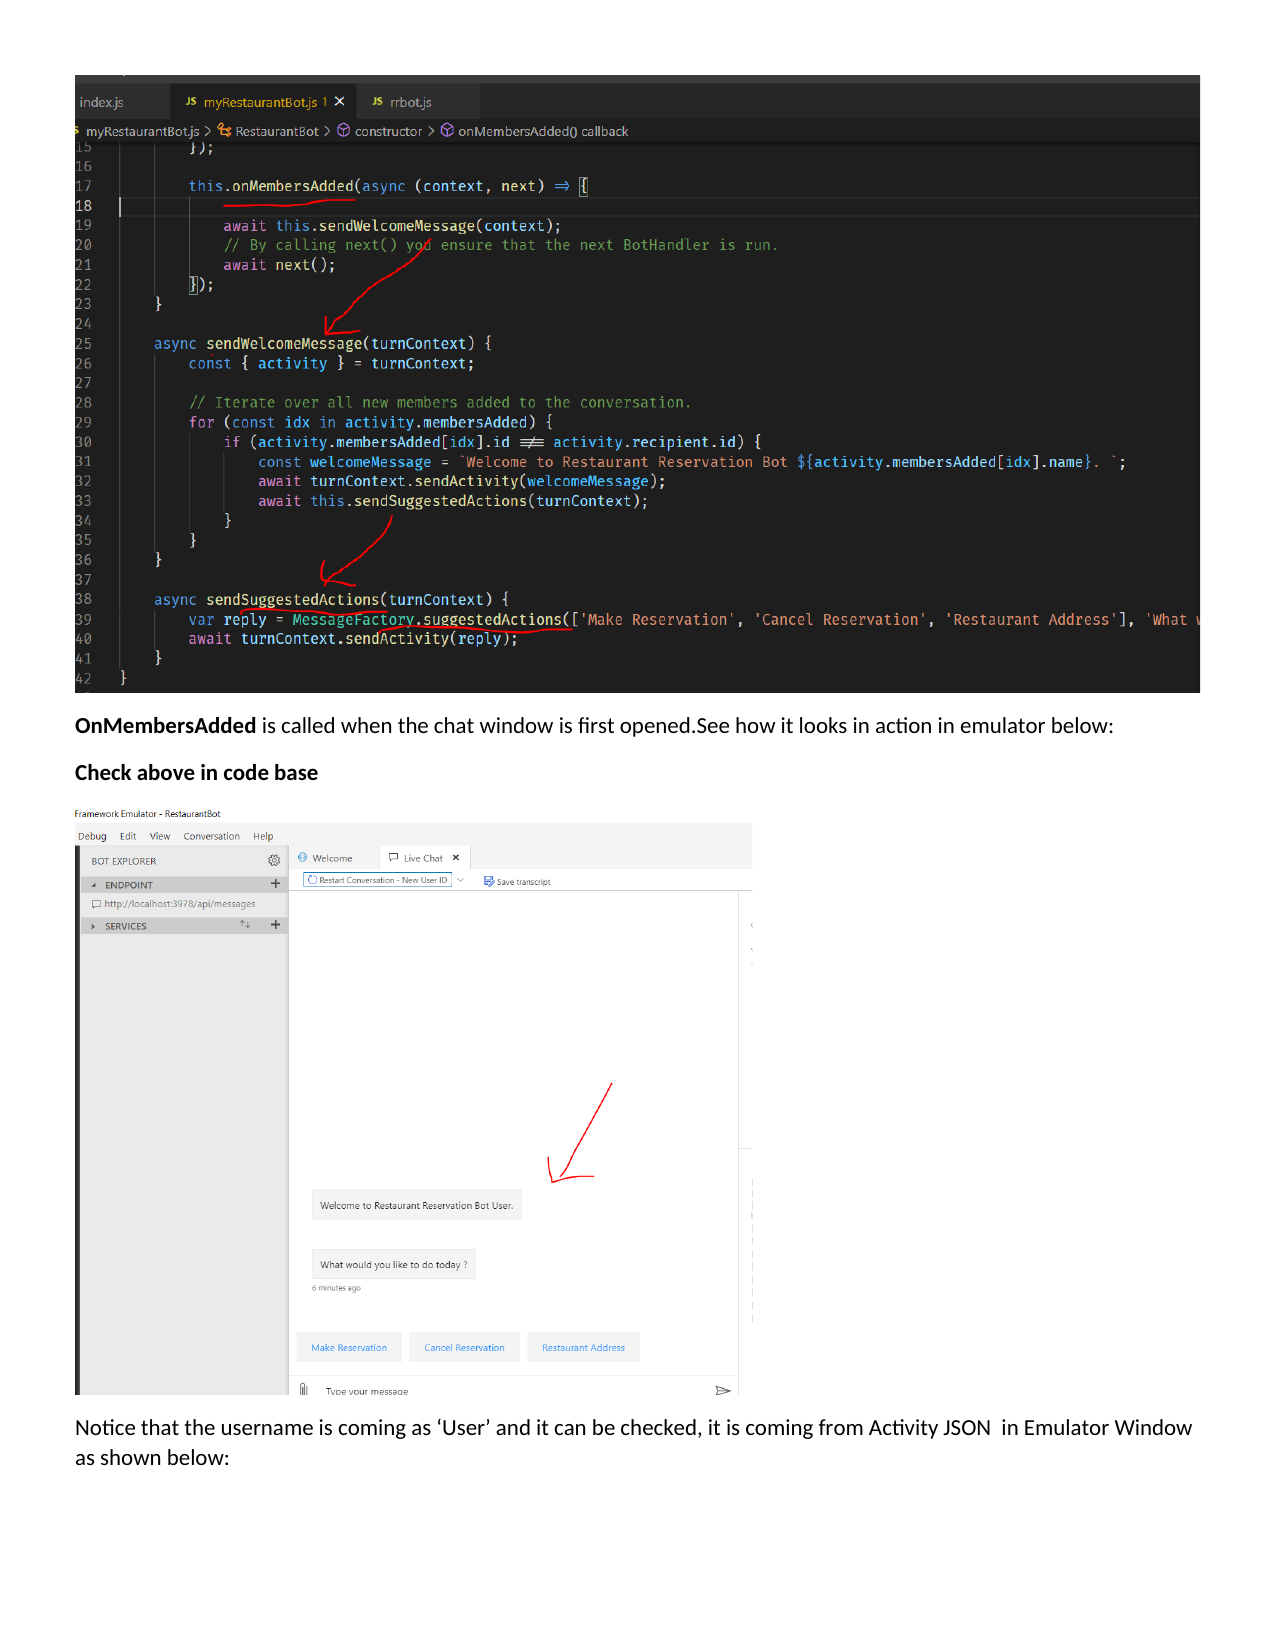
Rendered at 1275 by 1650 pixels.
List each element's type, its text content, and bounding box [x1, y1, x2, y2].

picture [75, 75, 1200, 693]
text Check above in code base [75, 758, 1200, 786]
text Notice that the username is coming as ‘User’ and it can be checked, it is coming from Activity JSON in Emulator Window as shown below: [75, 1413, 1200, 1471]
text OnMembersAdded is called when the chat window is first opened.See how it looks in action in emulator below: [75, 711, 1200, 739]
picture [75, 805, 753, 1395]
